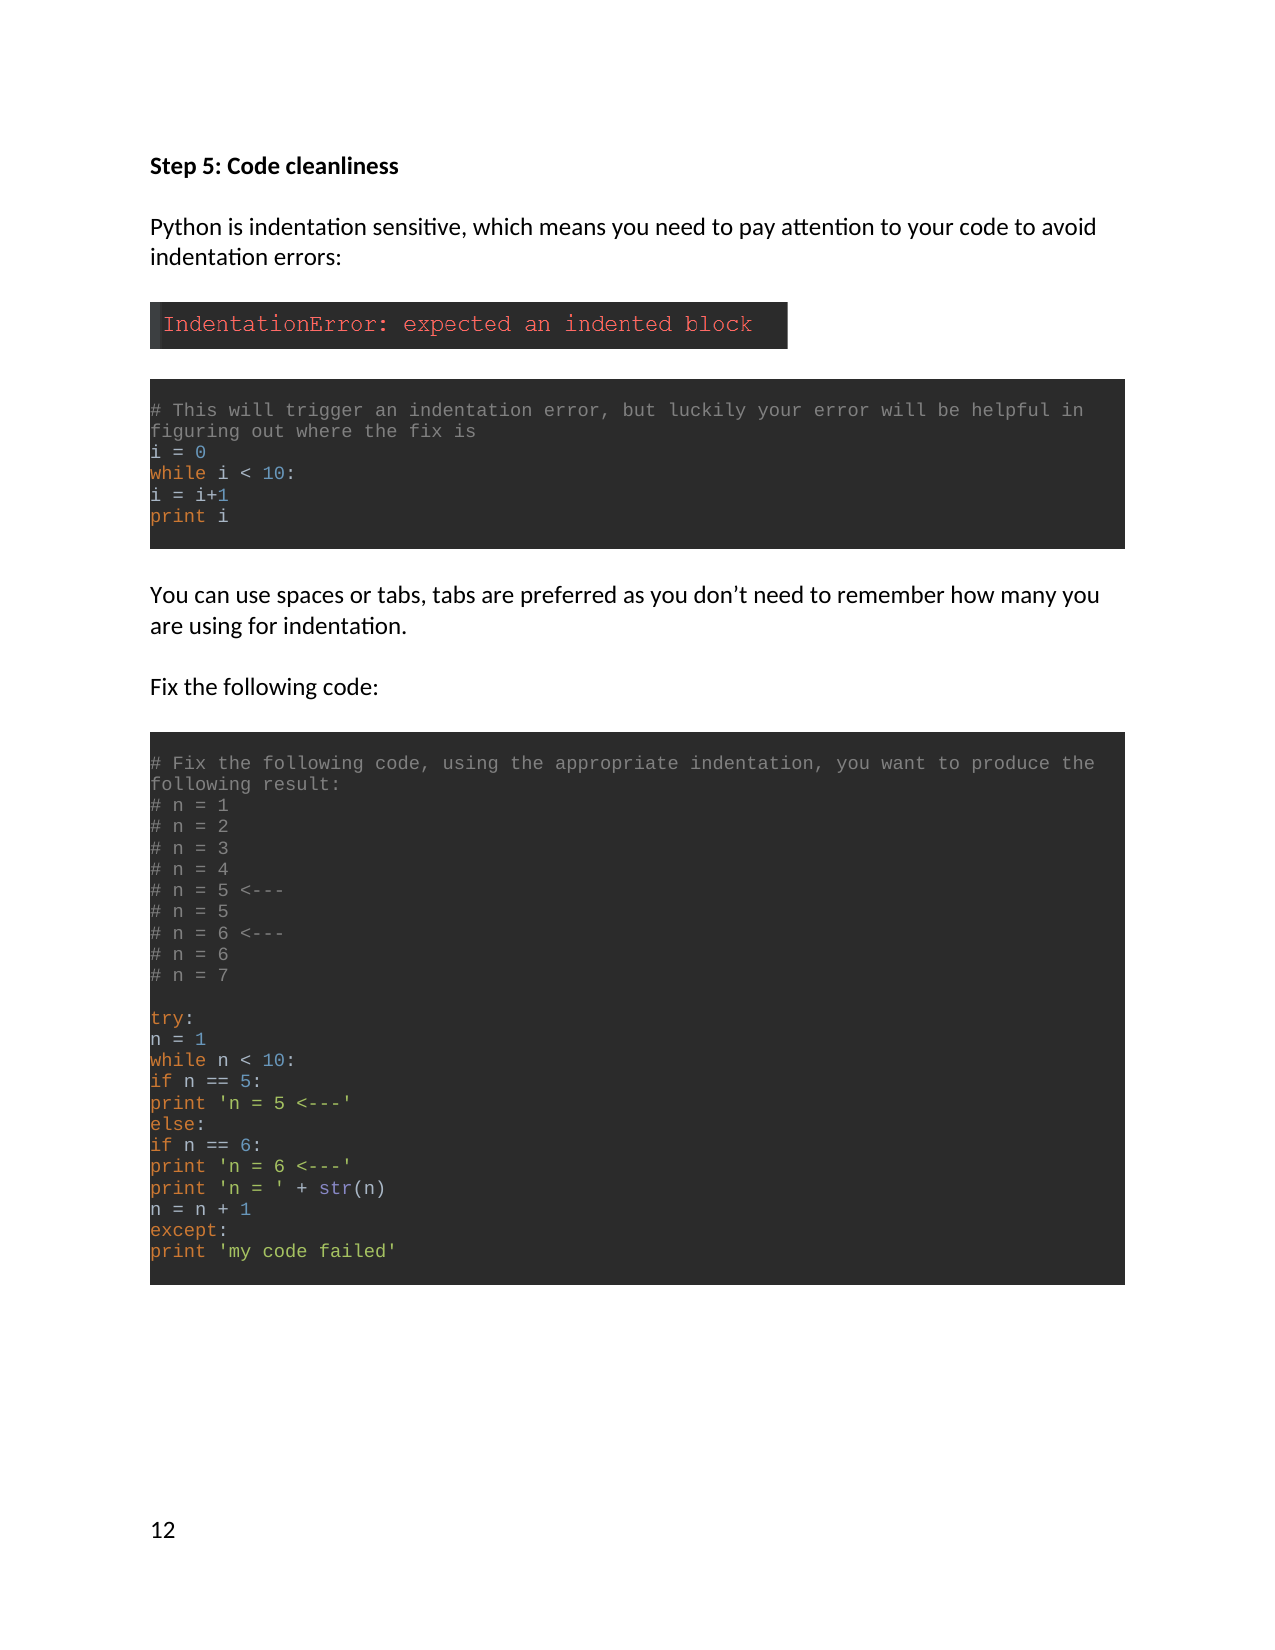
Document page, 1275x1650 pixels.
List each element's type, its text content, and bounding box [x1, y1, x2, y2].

text Python is indentation sensitive, which means you need to pay attention to your code to avoid indentation errors: [150, 211, 1125, 272]
text # Fix the following code, using the appropriate indentation, you want to produce the following result: # n = 1 # n = 2 # n = 3 # n = 4 # n = 5 <--- # n = 5 # n = 6 <--- # n = 6 # n = 7 try: n = 1 while n < 10: if n == 5: print 'n = 5 <---' else: if n == 6: print 'n = 6 <---' print 'n = ' + str(n) n = n + 1 except: print 'my code failed' [150, 753, 1125, 1263]
text Fix the following code: [150, 671, 1125, 702]
text Step 5: Code cleanliness [150, 150, 1125, 181]
text # This will trigger an indentation error, but luckily your error will be helpful in figuring out where the fix is i = 0 while i < 10: i = i+1 print i [150, 400, 1125, 528]
text You can use spaces or tabs, tabs are preferred as you don’t need to remember how many you are using for indentation. [150, 579, 1125, 641]
picture [150, 302, 788, 349]
